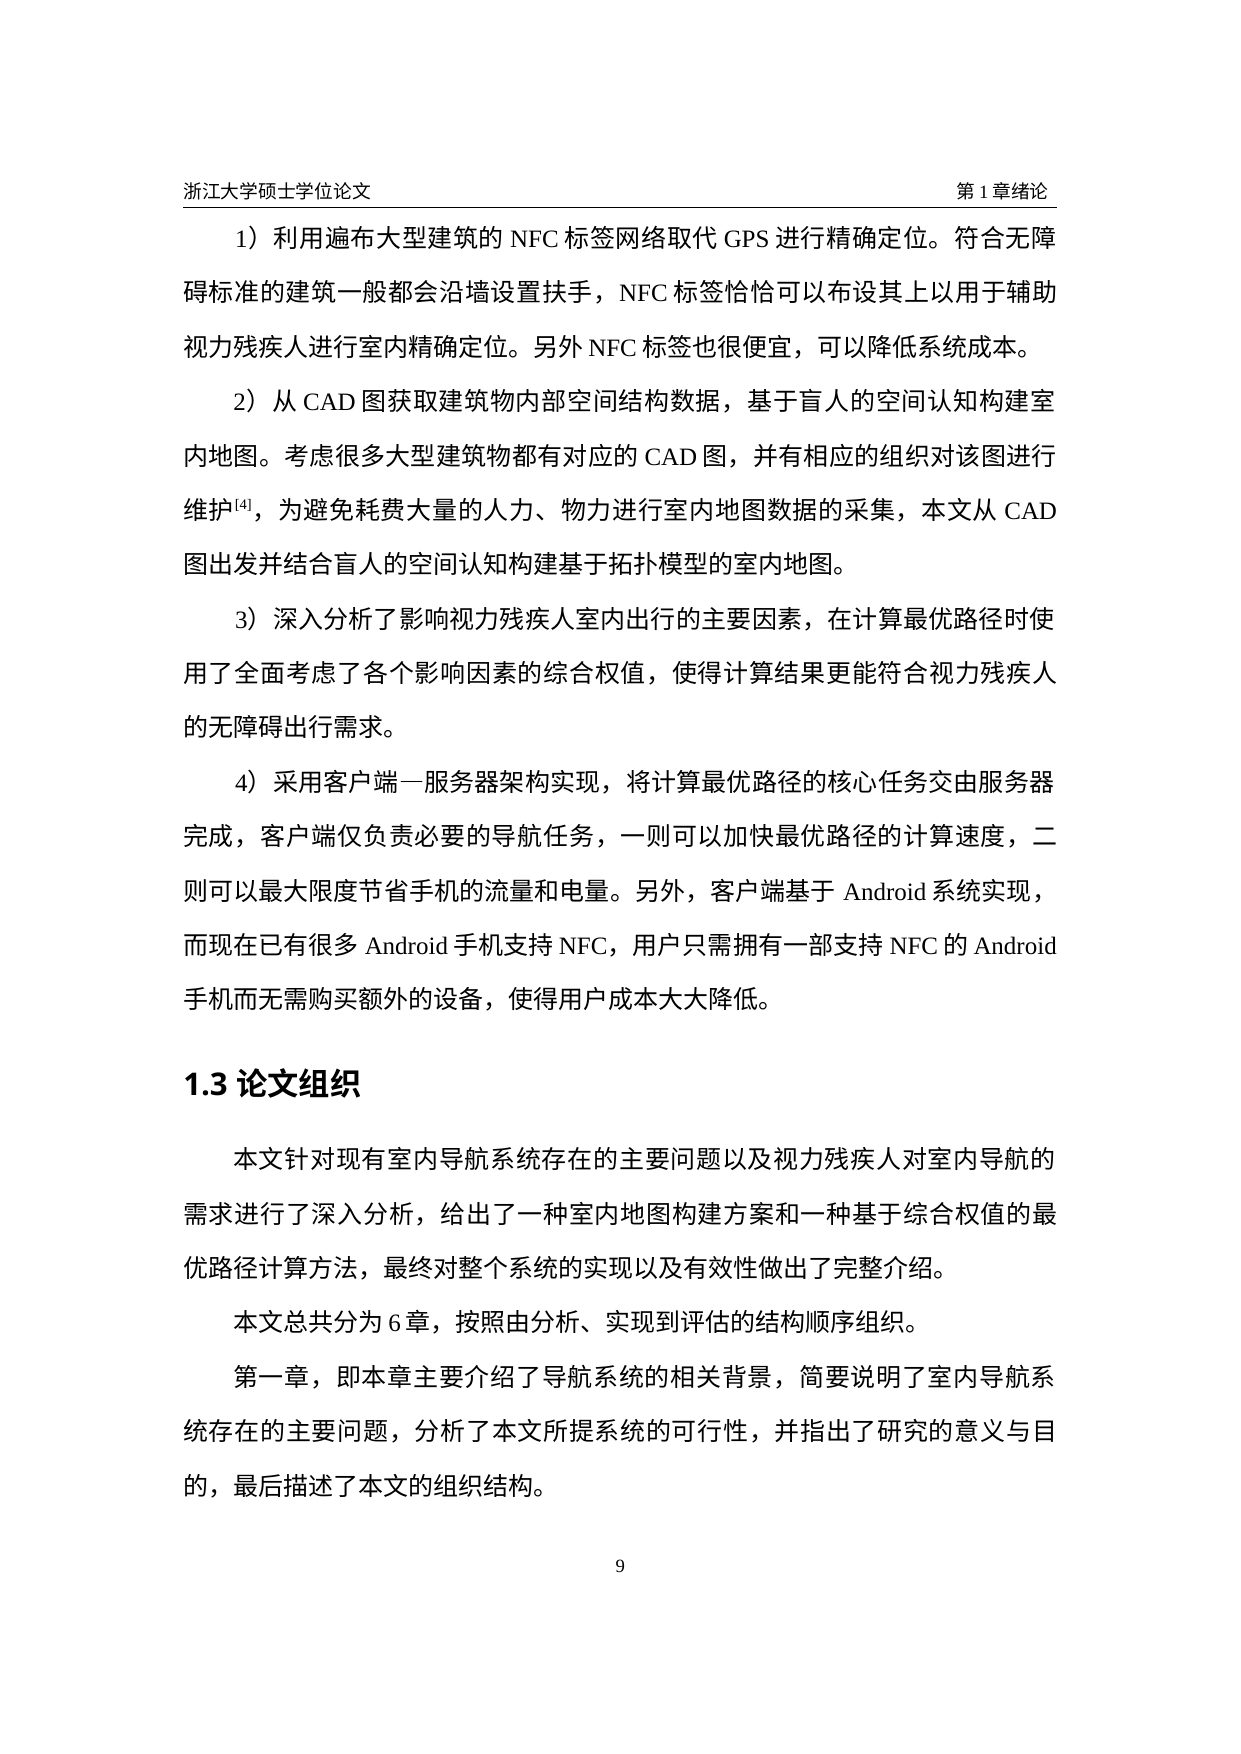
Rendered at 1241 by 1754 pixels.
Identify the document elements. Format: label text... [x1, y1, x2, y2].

subtitle 论文组织 [183, 1059, 1057, 1104]
text 本文总共分为6章，按照由分析、实现到评估的结构顺序组织。 [183, 1303, 1057, 1339]
text 4）采用客户端—服务器架构实现，将计算最优路径的核心任务交由服务器完成，客户端仅负责必要的导航任务，一则可以加快最优路径的计算速度，二则可以最大限度节省手机的流量和电量。另外，客户端基于Android系统实现，而现在已有很多Android手机支持NFC，用户只需拥有一部支持NFC的Android手机而无需购买额外的设备，使得用户成本大大降低。 [183, 762, 1057, 1016]
text 第一章，即本章主要介绍了导航系统的相关背景，简要说明了室内导航系统存在的主要问题，分析了本文所提系统的可行性，并指出了研究的意义与目的，最后描述了本文的组织结构。 [183, 1357, 1057, 1502]
text 3）深入分析了影响视力残疾人室内出行的主要因素，在计算最优路径时使用了全面考虑了各个影响因素的综合权值，使得计算结果更能符合视力残疾人的无障碍出行需求。 [183, 599, 1057, 744]
text 2）从CAD图获取建筑物内部空间结构数据，基于盲人的空间认知构建室内地图。考虑很多大型建筑物都有对应的CAD图，并有相应的组织对该图进行维护[4]，为避免耗费大量的人力、物力进行室内地图数据的采集，本文从CAD图出发并结合盲人的空间认知构建基于拓扑模型的室内地图。 [183, 382, 1057, 581]
text 1）利用遍布大型建筑的NFC标签网络取代GPS进行精确定位。符合无障碍标准的建筑一般都会沿墙设置扶手，NFC标签恰恰可以布设其上以用于辅助视力残疾人进行室内精确定位。另外NFC标签也很便宜，可以降低系统成本。 [183, 218, 1057, 363]
text 本文针对现有室内导航系统存在的主要问题以及视力残疾人对室内导航的需求进行了深入分析，给出了一种室内地图构建方案和一种基于综合权值的最优路径计算方法，最终对整个系统的实现以及有效性做出了完整介绍。 [183, 1140, 1057, 1285]
